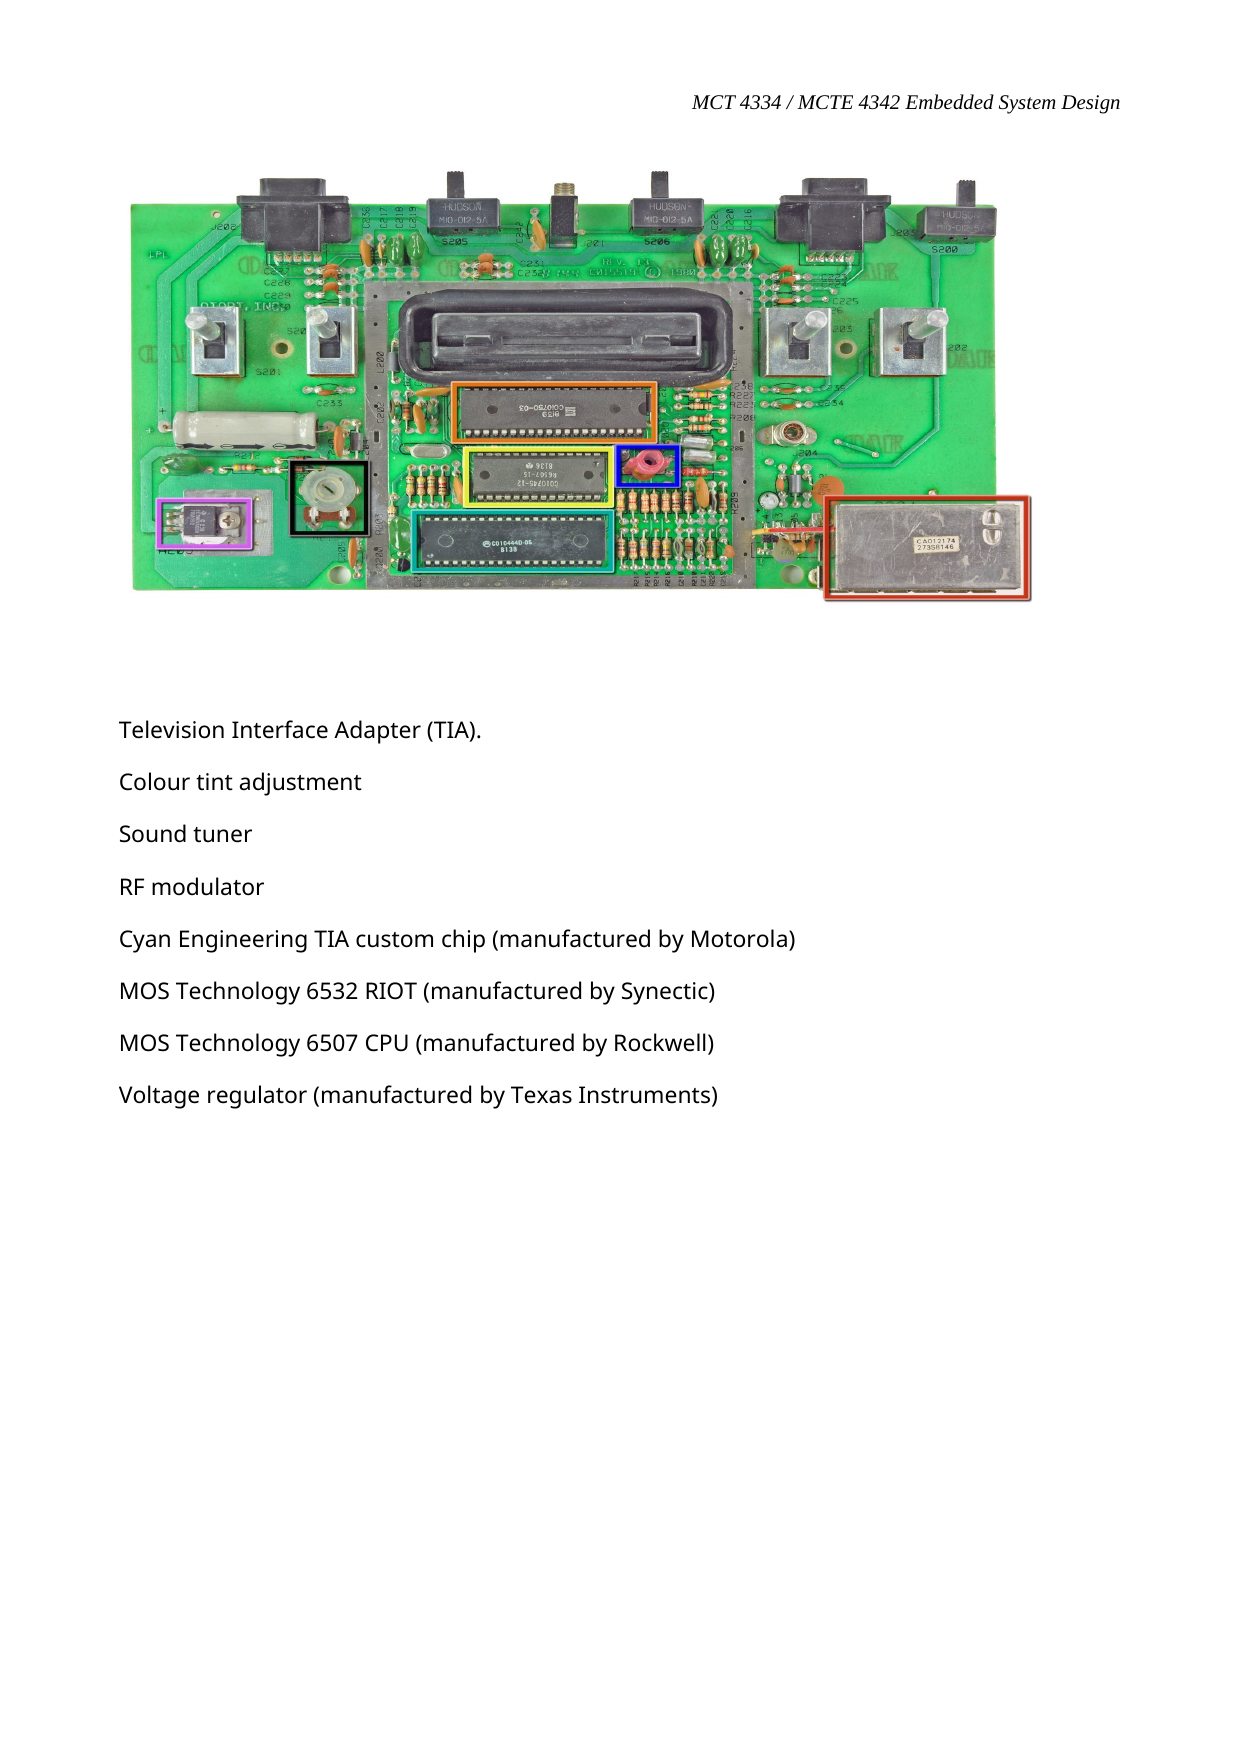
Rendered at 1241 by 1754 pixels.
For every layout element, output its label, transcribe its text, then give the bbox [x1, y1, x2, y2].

text Sound tuner [118, 818, 1123, 850]
text MOS Technology 6507 CPU (manufactured by Rockwell) [118, 1027, 1123, 1058]
text Television Interface Adapter (TIA). [118, 714, 1123, 746]
text MOS Technology 6532 RIOT (manufactured by Synectic) [118, 975, 1123, 1006]
text Cyan Engineering TIA custom chip (manufactured by Motorola) [118, 923, 1123, 954]
text Voltage regulator (manufactured by Texas Instruments) [118, 1079, 1123, 1110]
text RF modulator [118, 871, 1123, 902]
text Colour tint adjustment [118, 766, 1123, 798]
picture [118, 115, 1033, 694]
